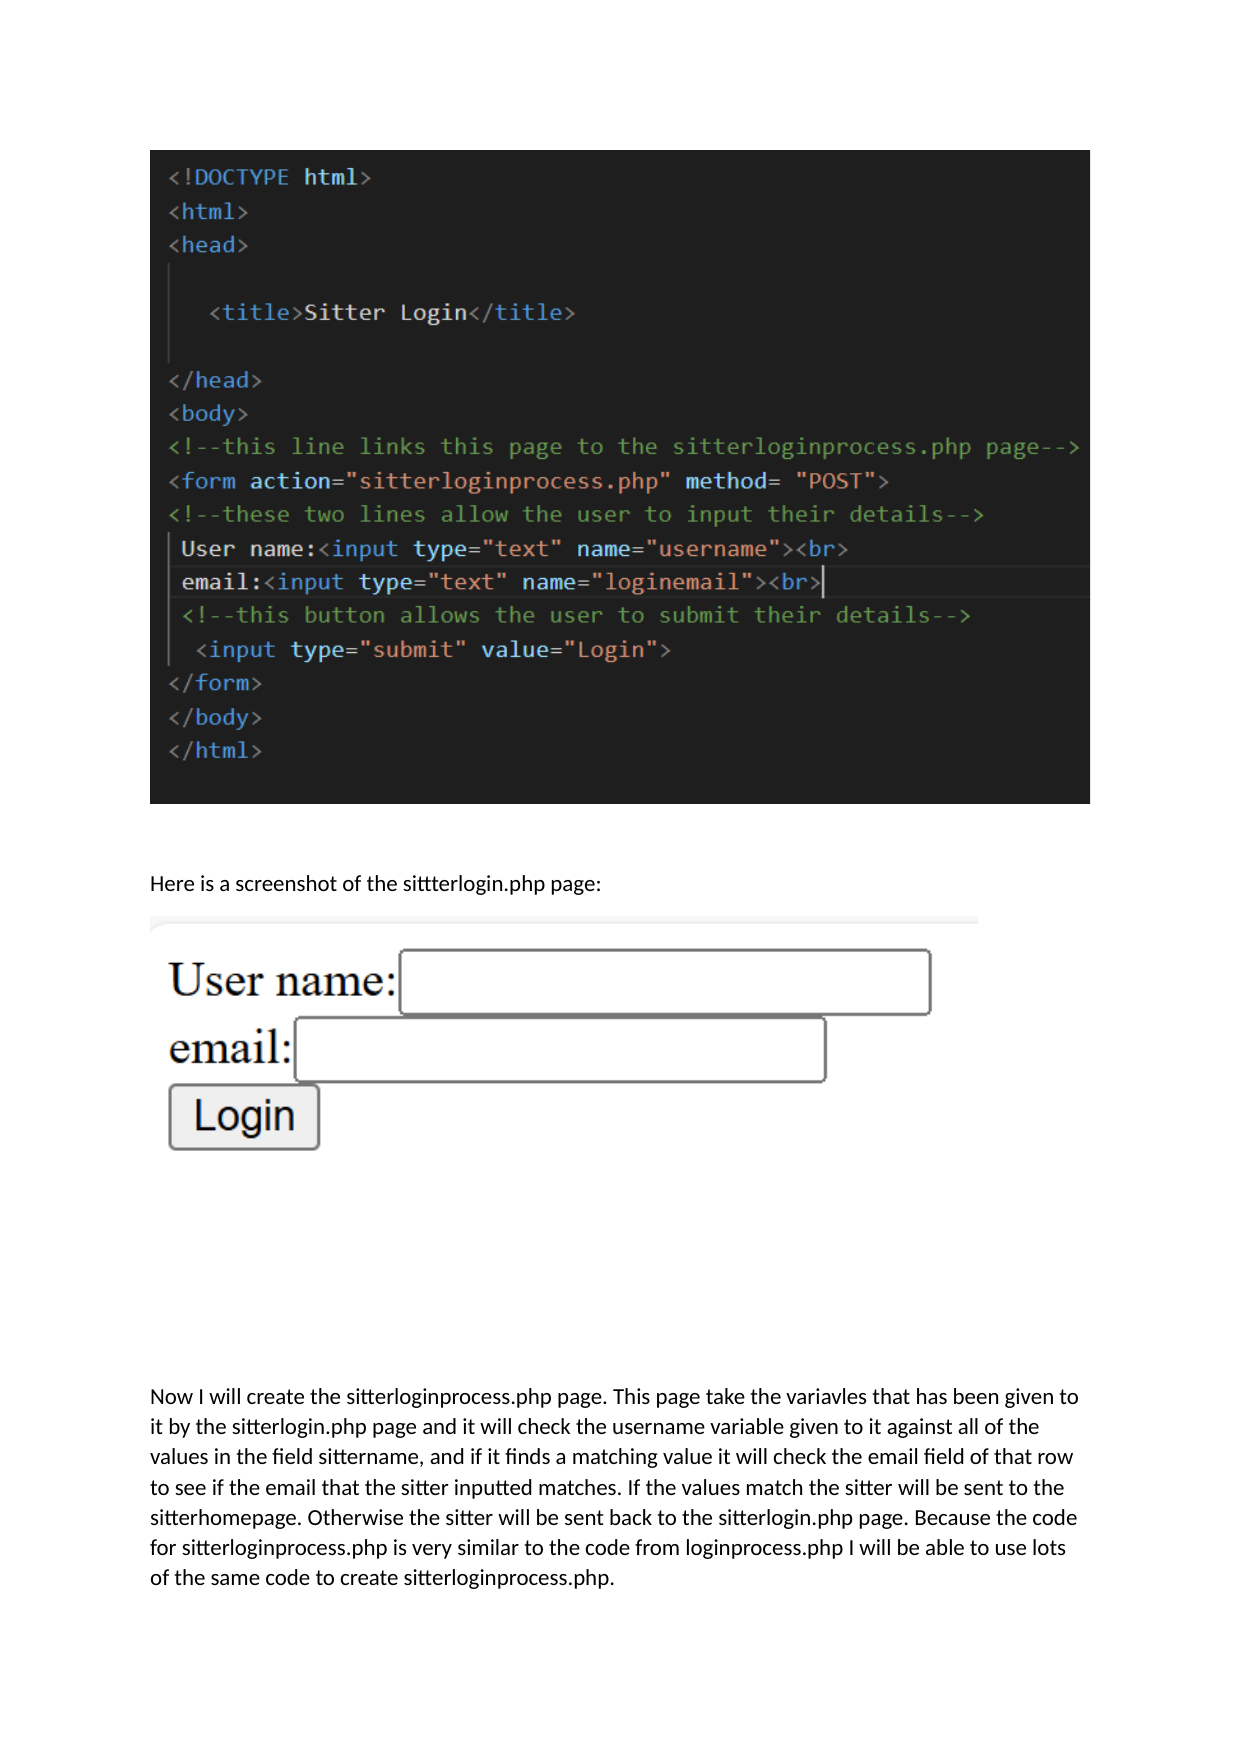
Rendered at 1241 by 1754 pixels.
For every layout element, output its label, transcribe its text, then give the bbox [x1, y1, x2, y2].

text Now I will create the sitterloginprocess.php page. This page take the variavles that has been given to it by the sitterlogin.php page and it will check the username variable given to it against all of the values in the field sittername, and if it finds a matching value it will check the email field of that row to see if the email that the sitter inputted matches. If the values match the sitter will be sent to the sitterhomepage. Otherwise the sitter will be sent back to the sitterlogin.php page. Because the code for sitterloginprocess.php is very similar to the code from loginprocess.php I will be able to use lots of the same code to create sitterloginprocess.php. [150, 1382, 1090, 1591]
picture [150, 150, 1091, 804]
picture [150, 916, 979, 1364]
text Here is a screenshot of the sittterlogin.php page: [150, 869, 1090, 897]
